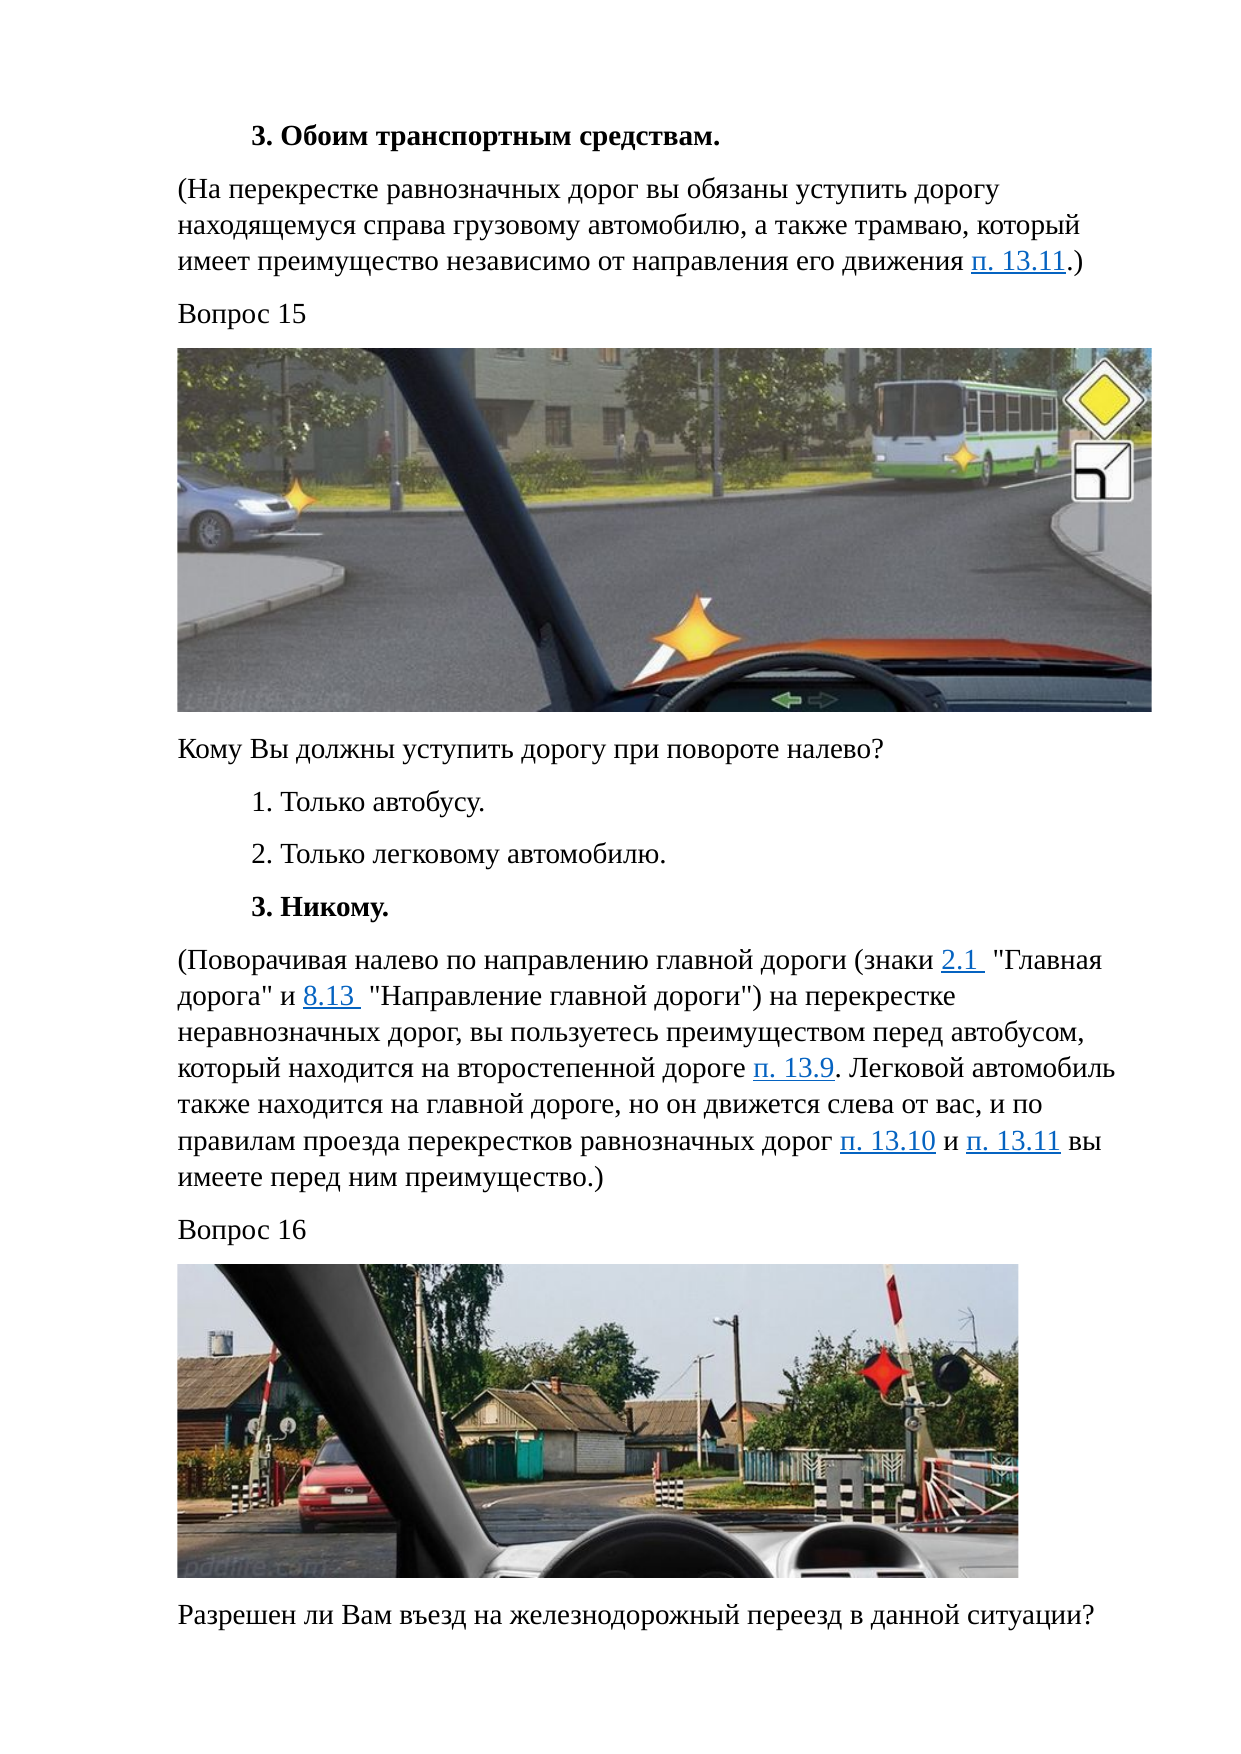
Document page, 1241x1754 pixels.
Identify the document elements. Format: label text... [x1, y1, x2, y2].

picture [177, 1264, 1019, 1578]
picture [177, 348, 1152, 712]
text 2. Только легковому автомобилю. [177, 836, 1152, 870]
text 1. Только автобусу. [177, 784, 1152, 817]
text (Поворачивая налево по направлению главной дороги (знаки 2.1 "Главная дорога" и 8.13 "Направление главной дороги") на перекрестке неравнозначных дорог, вы пользуетесь преимуществом перед автобусом, который находится на второстепенной дороге п. 13.9. Легковой автомобиль также находится на главной дороге, но он движется слева от вас, и по правилам проезда перекрестков равнозначных дорог п. 13.10 и п. 13.11 вы имеете перед ним преимущество.) [177, 942, 1152, 1192]
text (На перекрестке равнозначных дорог вы обязаны уступить дорогу находящемуся справа грузовому автомобилю, а также трамваю, который имеет преимущество независимо от направления его движения п. 13.11.) [177, 171, 1152, 277]
text Кому Вы должны уступить дорогу при повороте налево? [177, 731, 1152, 764]
text 3. Обоим транспортным средствам. [177, 118, 1152, 152]
text Вопрос 16 [177, 1212, 1152, 1245]
text 3. Никому. [177, 889, 1152, 923]
text Разрешен ли Вам въезд на железнодорожный переезд в данной ситуации? [177, 1597, 1152, 1630]
text Вопрос 15 [177, 296, 1152, 329]
